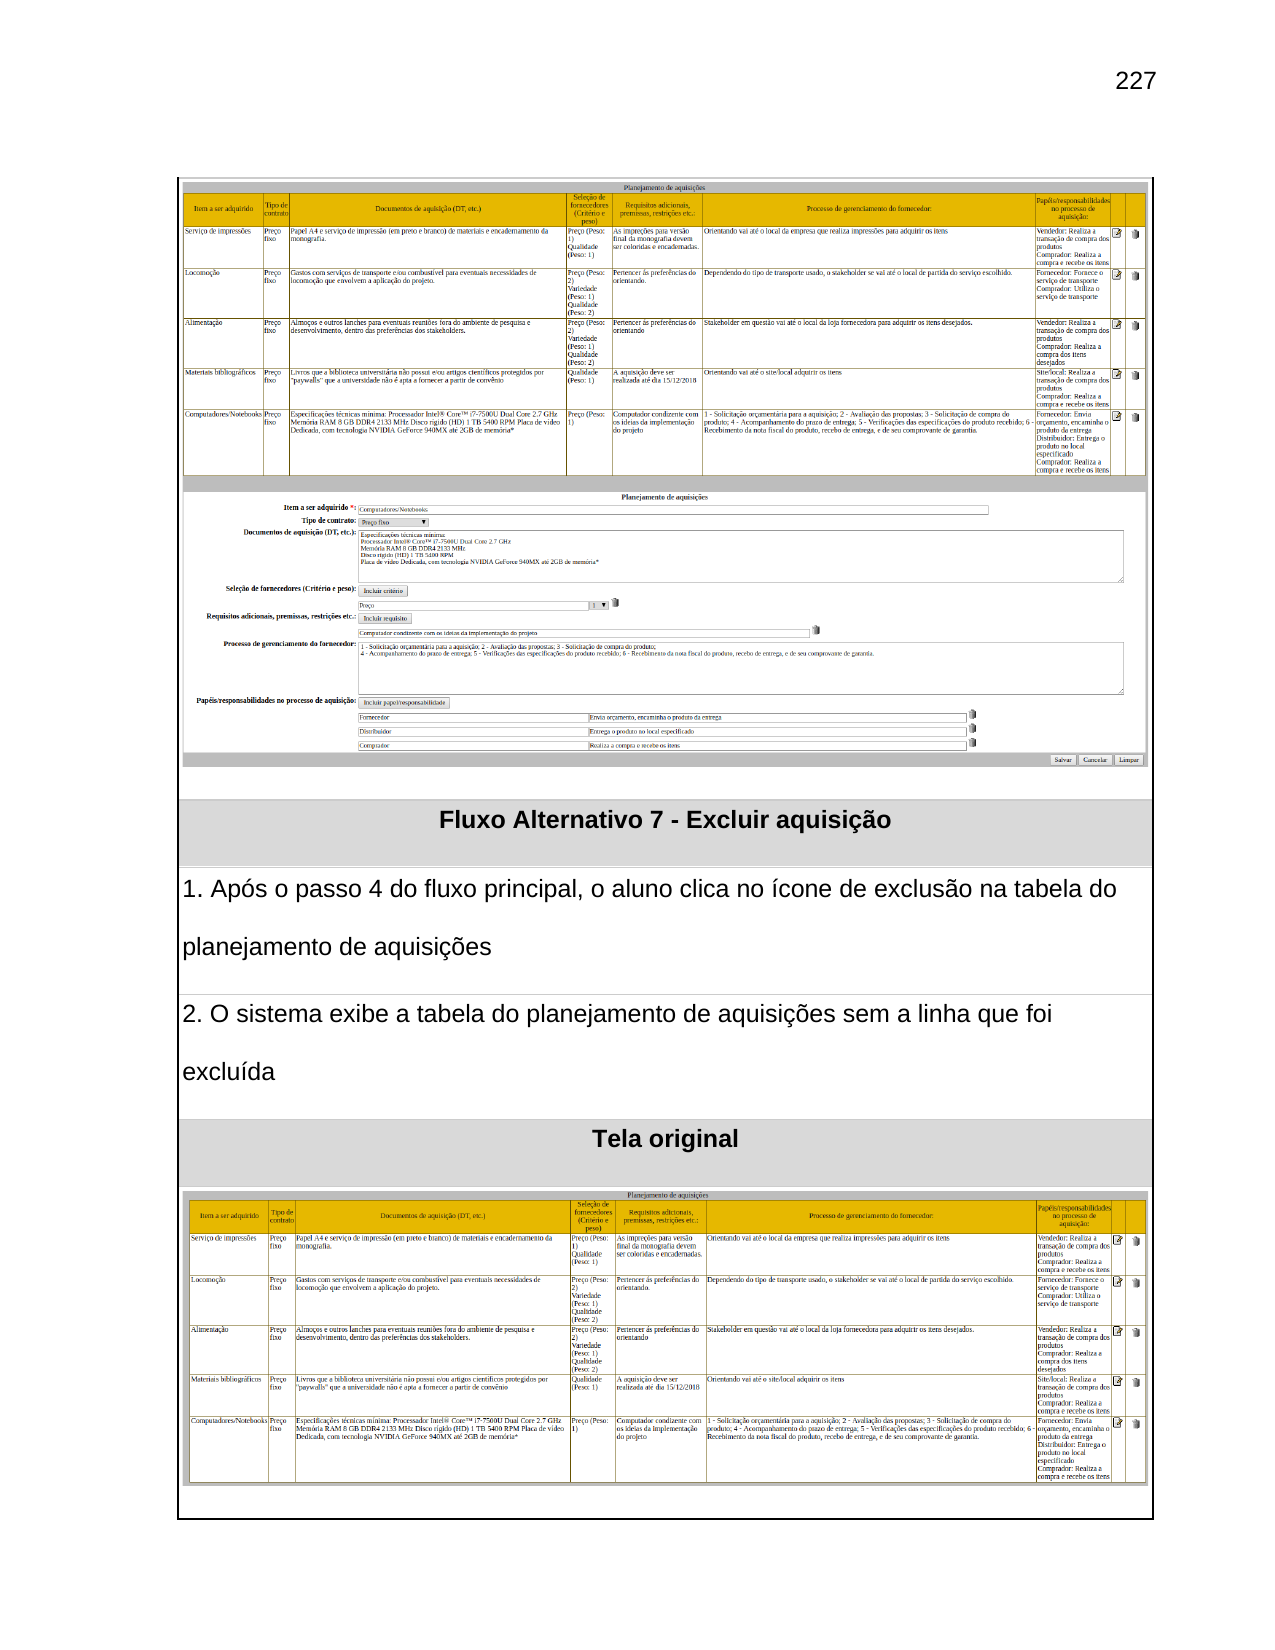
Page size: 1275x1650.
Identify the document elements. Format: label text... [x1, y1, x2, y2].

table_cell [179, 1187, 1152, 1518]
picture [182, 1191, 1149, 1486]
table_cell 2. O sistema exibe a tabela do planejamento de aquisições sem a linha que foi excluída [179, 995, 1152, 1118]
table_cell [179, 179, 1152, 799]
table_cell Tela original [179, 1120, 1152, 1186]
table_cell Fluxo Alternativo 7 - Excluir aquisição [179, 801, 1152, 866]
table_cell 1. Após o passo 4 do fluxo principal, o aluno clica no ícone de exclusão na tabela do planejamento de aquisições [179, 868, 1152, 994]
picture [182, 182, 1149, 767]
